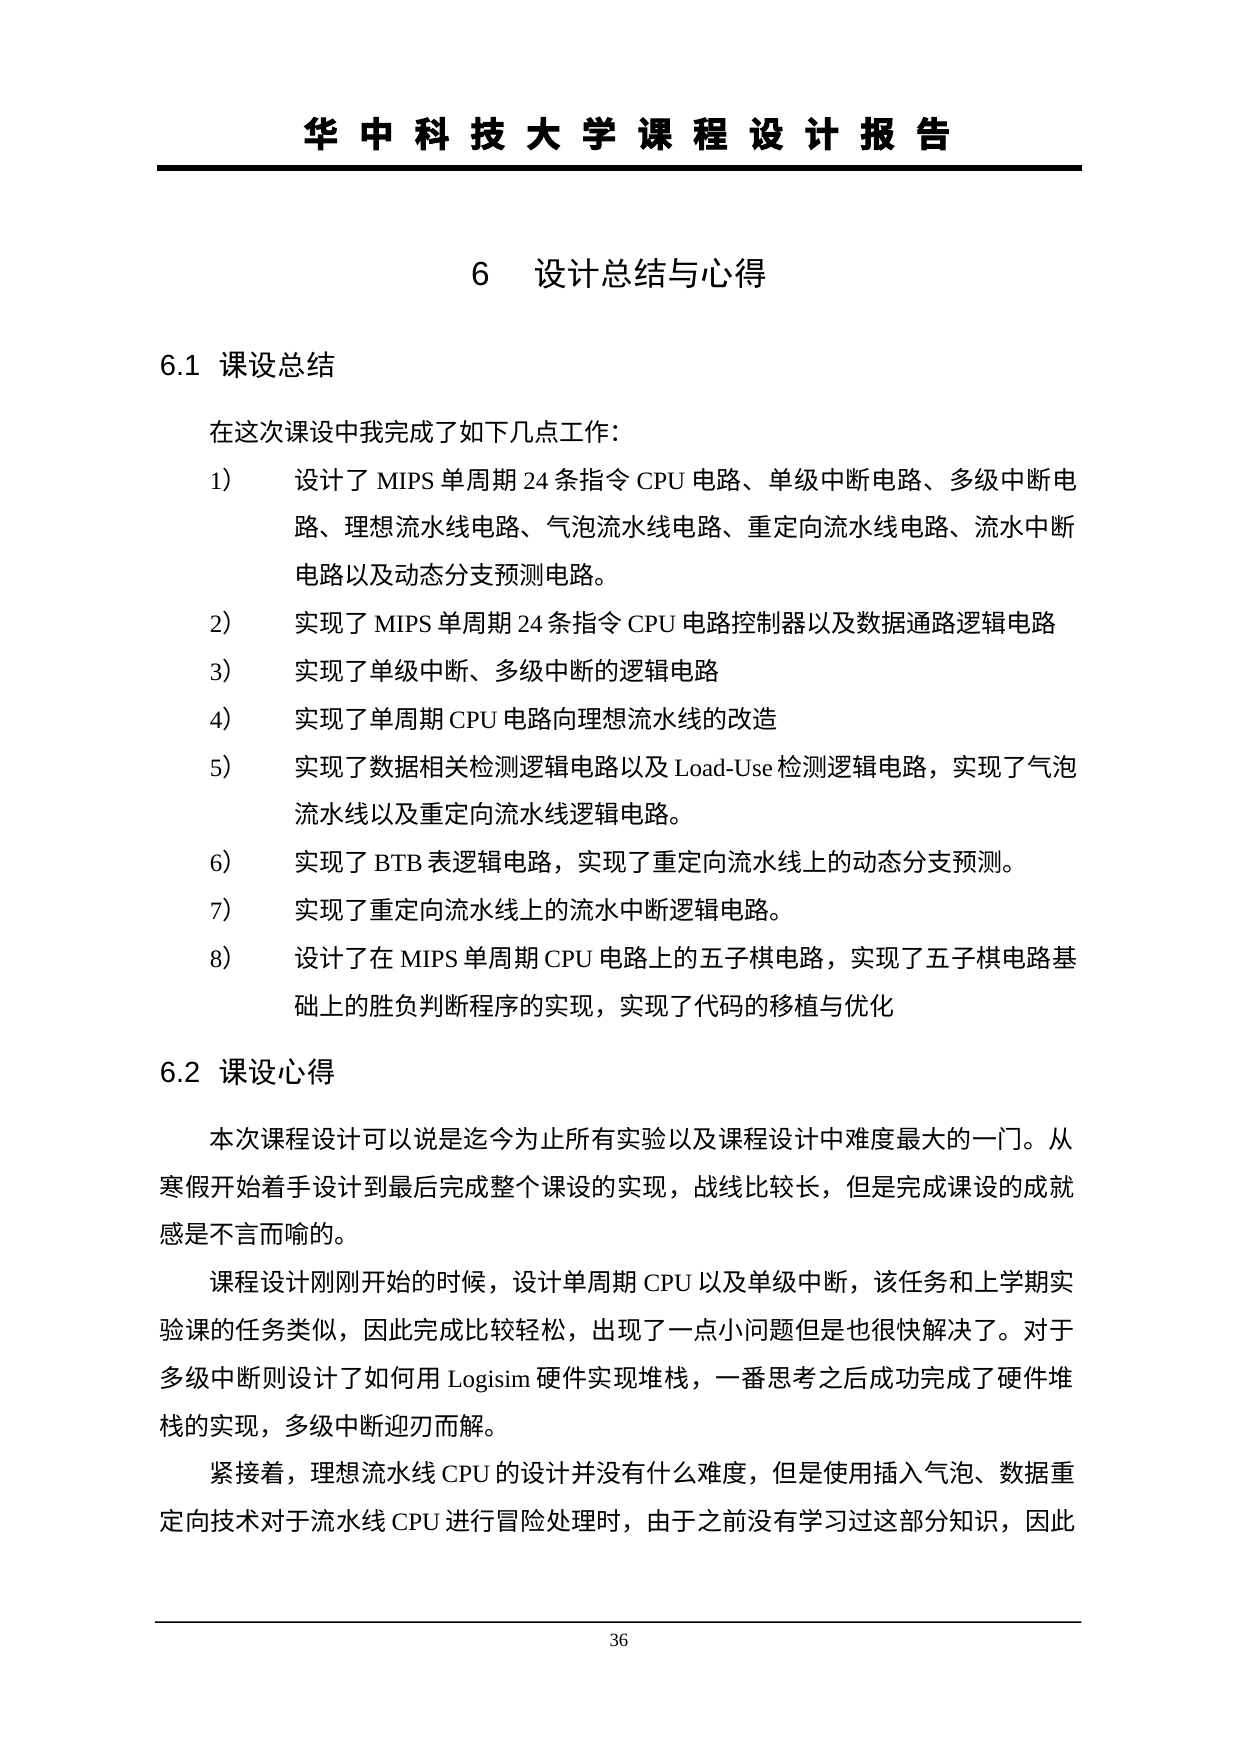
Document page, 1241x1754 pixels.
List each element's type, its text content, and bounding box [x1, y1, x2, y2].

list 实现了重定向流水线上的流水中断逻辑电路。 [209, 885, 1078, 932]
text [159, 1448, 1075, 1544]
list 实现了MIPS单周期24条指令CPU电路控制器以及数据通路逻辑电路 [209, 598, 1078, 646]
list 设计了MIPS单周期24条指令CPU电路、单级中断电路、多级中断电路、理想流水线电路、气泡流水线电路、重定向流水线电路、流水中断电路以及动态分支预测电路。 [209, 454, 1078, 598]
list 实现了BTB表逻辑电路，实现了重定向流水线上的动态分支预测。 [209, 837, 1078, 885]
list 设计了在MIPS单周期CPU电路上的五子棋电路，实现了五子棋电路基础上的胜负判断程序的实现，实现了代码的移植与优化 [209, 932, 1078, 1028]
text 本次课程设计可以说是迄今为止所有实验以及课程设计中难度最大的一门。从寒假开始着手设计到最后完成整个课设的实现，战线比较长，但是完成课设的成就感是不言而喻的。 [159, 1113, 1075, 1257]
list 实现了单周期CPU电路向理想流水线的改造 [209, 693, 1078, 741]
subtitle 课设总结 [159, 346, 1053, 382]
text 在这次课设中我完成了如下几点工作： [159, 407, 1104, 454]
list 实现了数据相关检测逻辑电路以及Load-Use检测逻辑电路，实现了气泡流水线以及重定向流水线逻辑电路。 [209, 741, 1078, 837]
list 实现了单级中断、多级中断的逻辑电路 [209, 646, 1078, 693]
subtitle 设计总结与心得 [159, 248, 1078, 296]
text 课程设计刚刚开始的时候，设计单周期CPU以及单级中断，该任务和上学期实验课的任务类似，因此完成比较轻松，出现了一点小问题但是也很快解决了。对于多级中断则设计了如何用Logisim硬件实现堆栈，一番思考之后成功完成了硬件堆栈的实现，多级中断迎刃而解。 [159, 1257, 1075, 1448]
subtitle 课设心得 [159, 1053, 1053, 1088]
